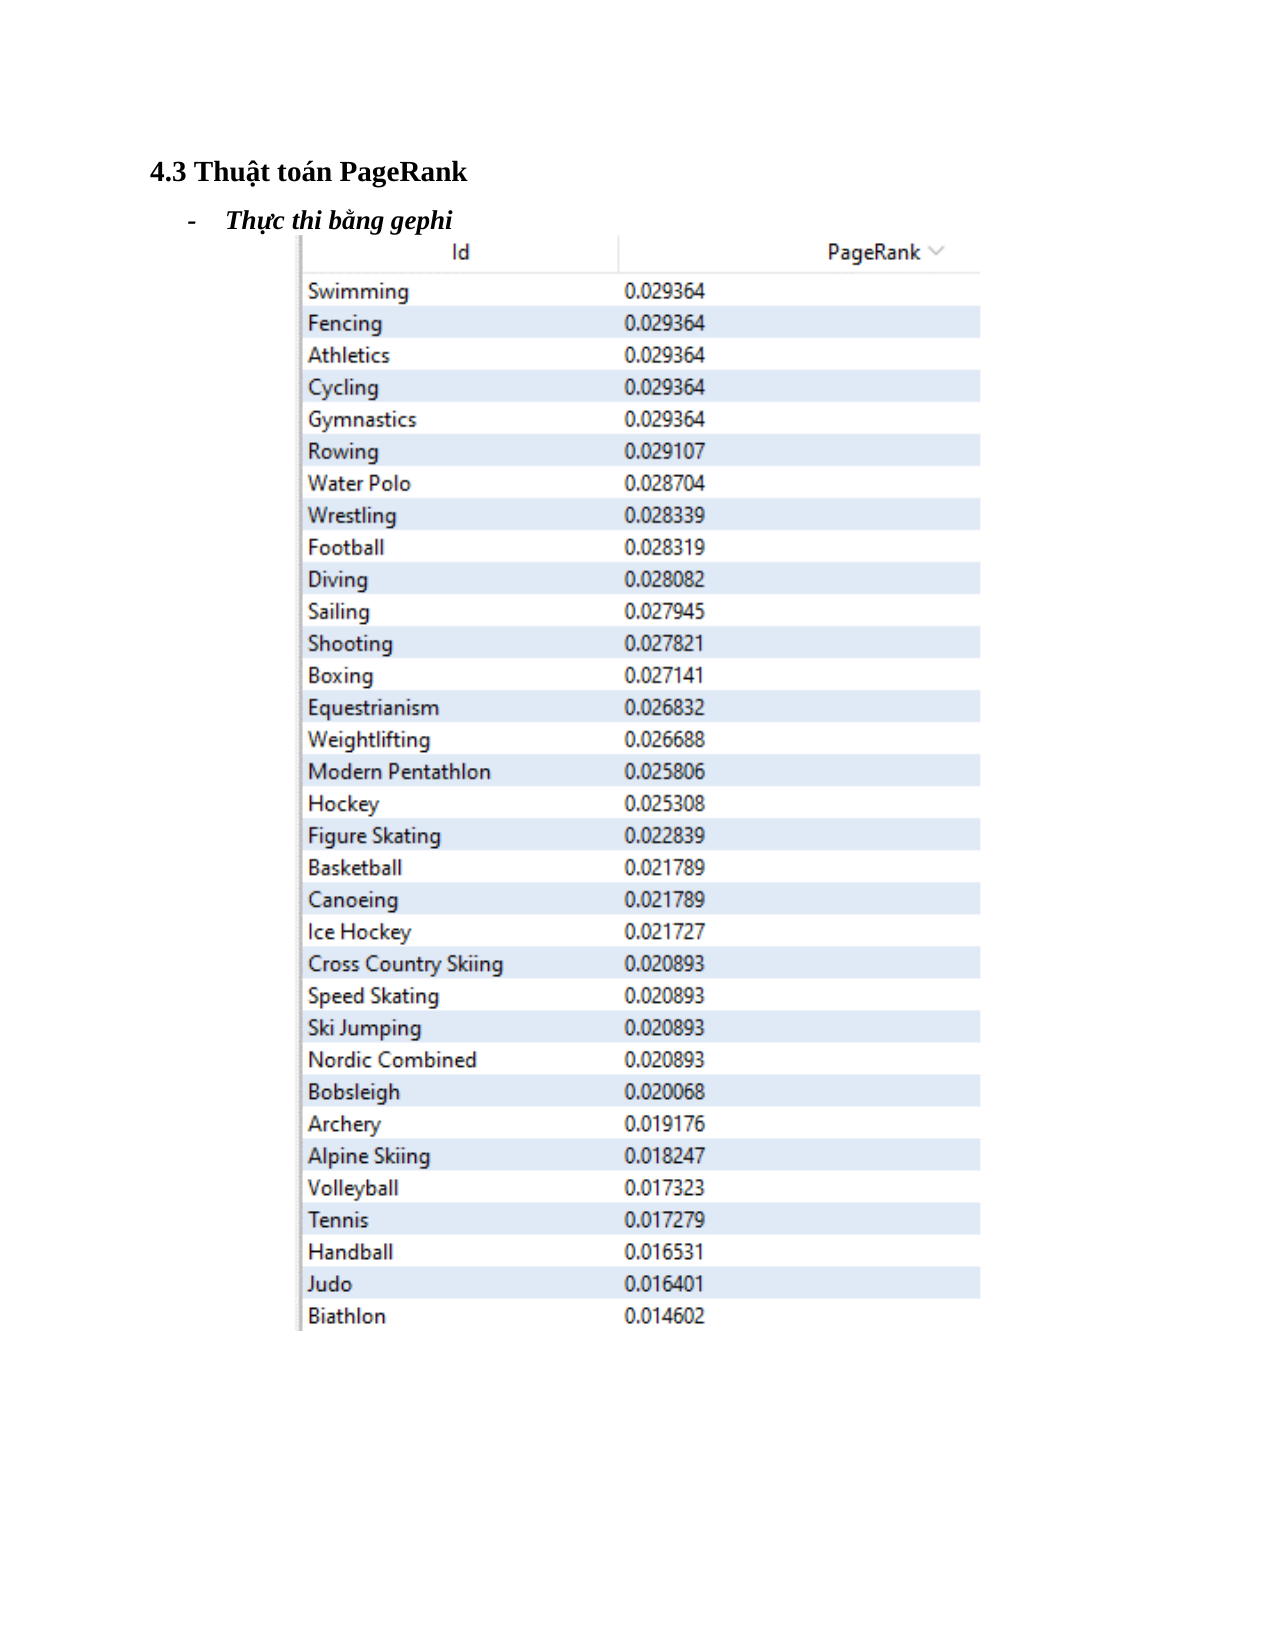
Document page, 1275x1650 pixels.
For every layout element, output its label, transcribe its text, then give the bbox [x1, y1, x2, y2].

picture [294, 235, 981, 1331]
list Thực thi bằng gephi [187, 204, 1125, 236]
subtitle 4.3 Thuật toán PageRank [150, 154, 1125, 188]
